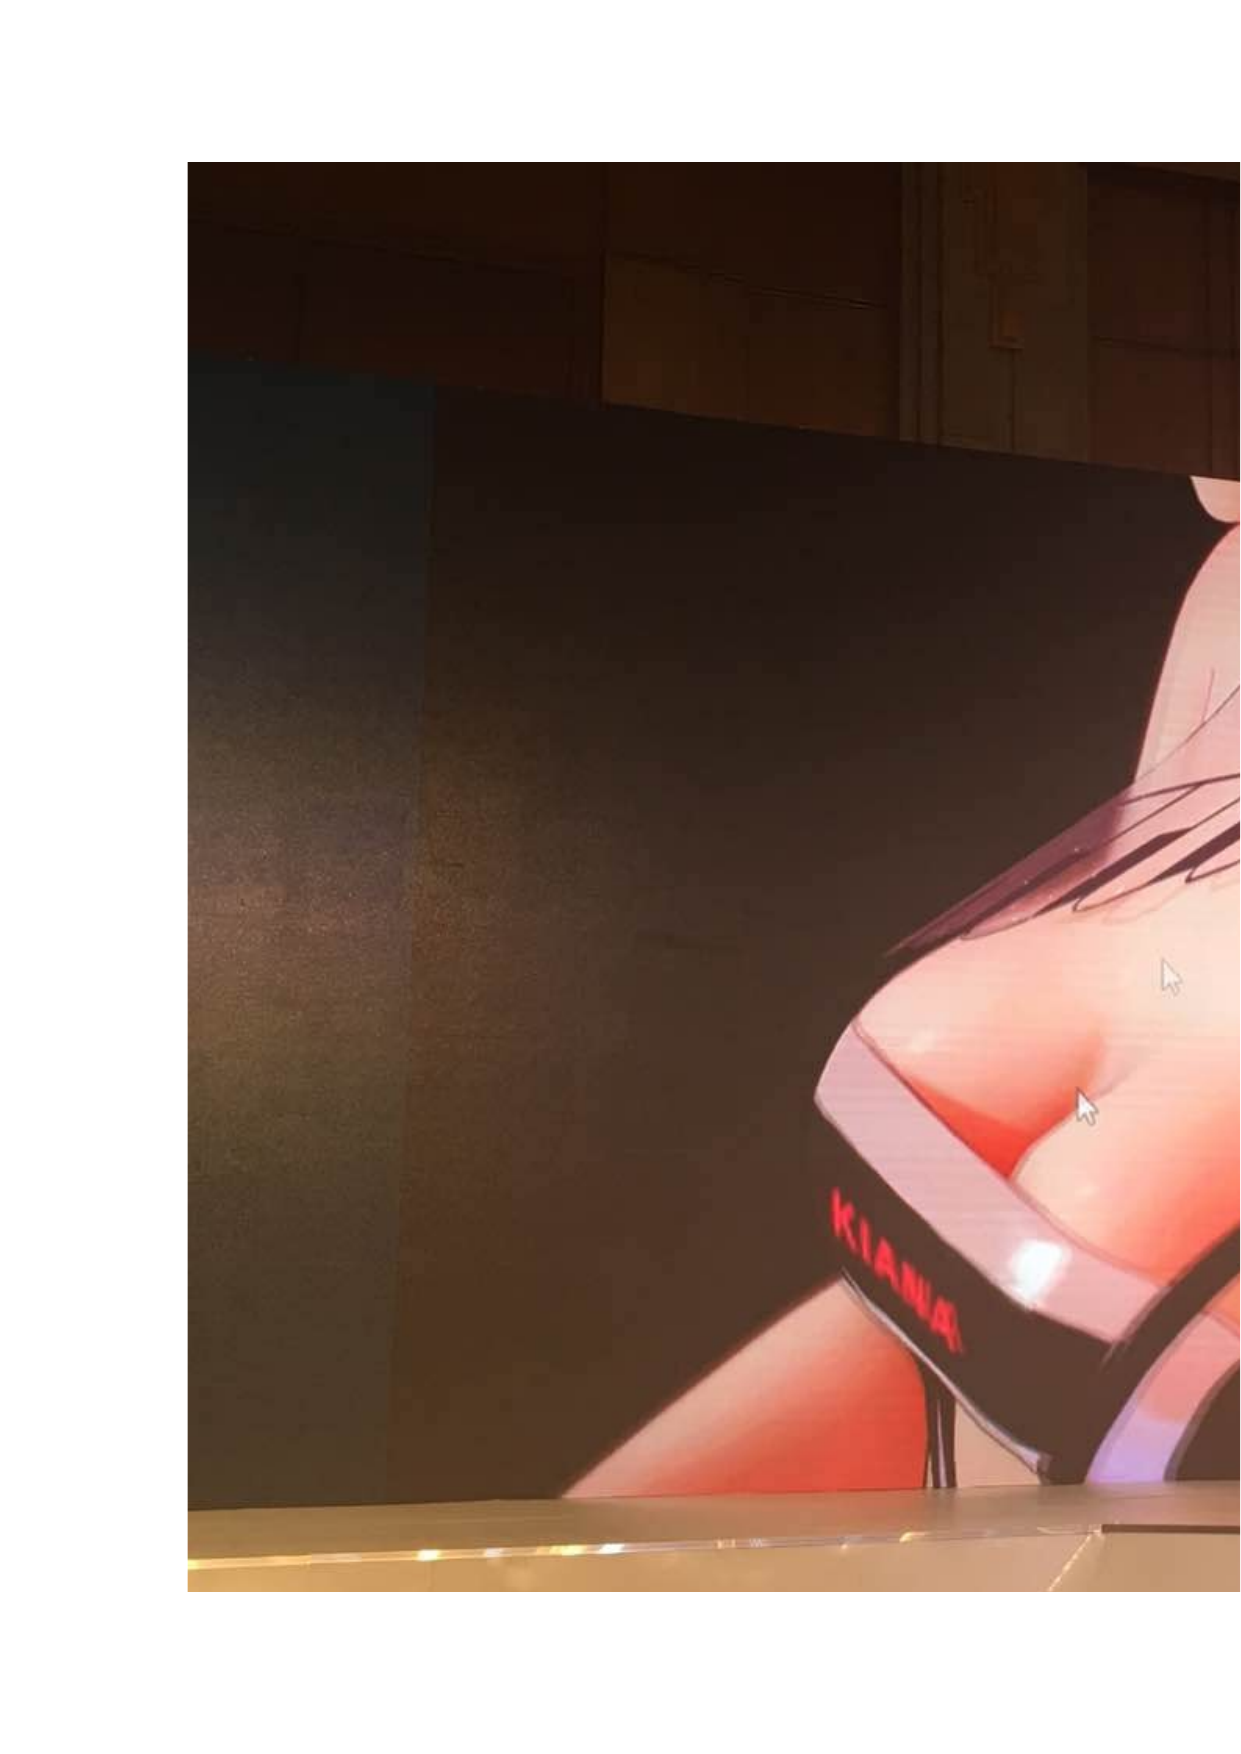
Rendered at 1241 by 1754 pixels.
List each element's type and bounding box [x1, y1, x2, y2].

picture [187, 162, 1241, 1592]
